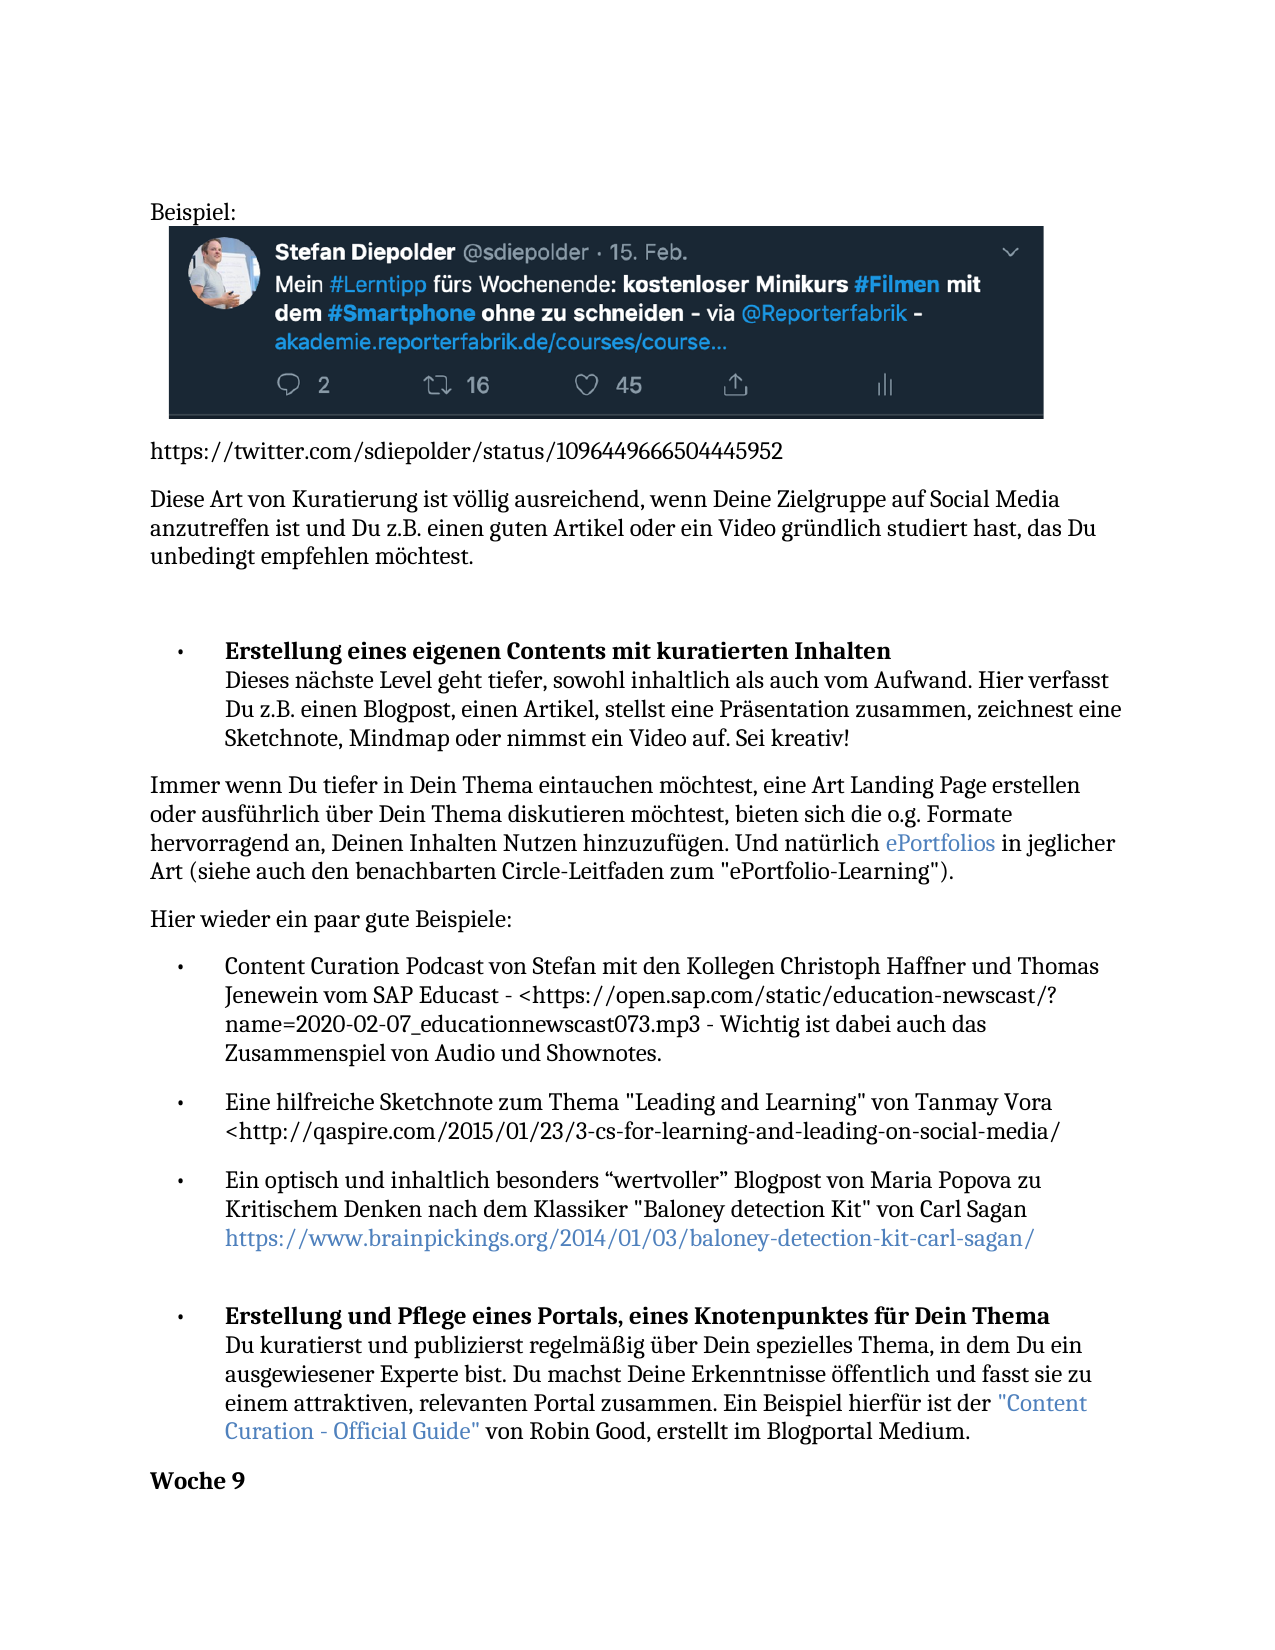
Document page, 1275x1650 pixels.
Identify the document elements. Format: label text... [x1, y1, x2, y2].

list Eine hilfreiche Sketchnote zum Thema "Leading and Learning" von Tanmay Vora <http://qaspire.com/2015/01/23/3-cs-for-learning-and-leading-on-social-media/ [175, 1088, 1125, 1146]
text Hier wieder ein paar gute Beispiele: [150, 905, 1125, 933]
picture [168, 226, 1044, 419]
text Woche 9 [150, 1467, 1125, 1496]
text Immer wenn Du tiefer in Dein Thema eintauchen möchtest, eine Art Landing Page erstellen oder ausführlich über Dein Thema diskutieren möchtest, bieten sich die o.g. Formate hervorragend an, Deinen Inhalten Nutzen hinzuzufügen. Und natürlich ePortfolios in jeglicher Art (siehe auch den benachbarten Circle-Leitfaden zum "ePortfolio-Learning"). [150, 771, 1125, 886]
list Ein optisch und inhaltlich besonders “wertvoller” Blogpost von Maria Popova zu Kritischem Denken nach dem Klassiker "Baloney detection Kit" von Carl Sagan https://www.brainpickings.org/2014/01/03/baloney-detection-kit-carl-sagan/ [175, 1166, 1125, 1281]
list Erstellung eines eigenen Contents mit kuratierten Inhalten Dieses nächste Level geht tiefer, sowohl inhaltlich als auch vom Aufwand. Hier verfasst Du z.B. einen Blogpost, einen Artikel, stellst eine Präsentation zusammen, zeichnest eine Sketchnote, Mindmap oder nimmst ein Video auf. Sei kreativ! [175, 637, 1125, 752]
list Erstellung und Pflege eines Portals, eines Knotenpunktes für Dein Thema Du kuratierst und publizierst regelmäßig über Dein spezielles Thema, in dem Du ein ausgewiesener Experte bist. Du machst Deine Erkenntnisse öffentlich und fasst sie zu einem attraktiven, relevanten Portal zusammen. Ein Beispiel hierfür ist der "Content Curation - Official Guide" von Robin Good, erstellt im Blogportal Medium. [175, 1302, 1125, 1446]
list Content Curation Podcast von Stefan mit den Kollegen Christoph Haffner und Thomas Jenewein vom SAP Educast - <https://open.sap.com/static/education-newscast/?name=2020-02-07_educationnewscast073.mp3 - Wichtig ist dabei auch das Zusammenspiel von Audio und Shownotes. [175, 952, 1125, 1067]
text https://twitter.com/sdiepolder/status/1096449666504445952 [150, 437, 1125, 466]
text Diese Art von Kuratierung ist völlig ausreichend, wenn Deine Zielgruppe auf Social Media anzutreffen ist und Du z.B. einen guten Artikel oder ein Video gründlich studiert hast, das Du unbedingt empfehlen möchtest. [150, 485, 1125, 571]
